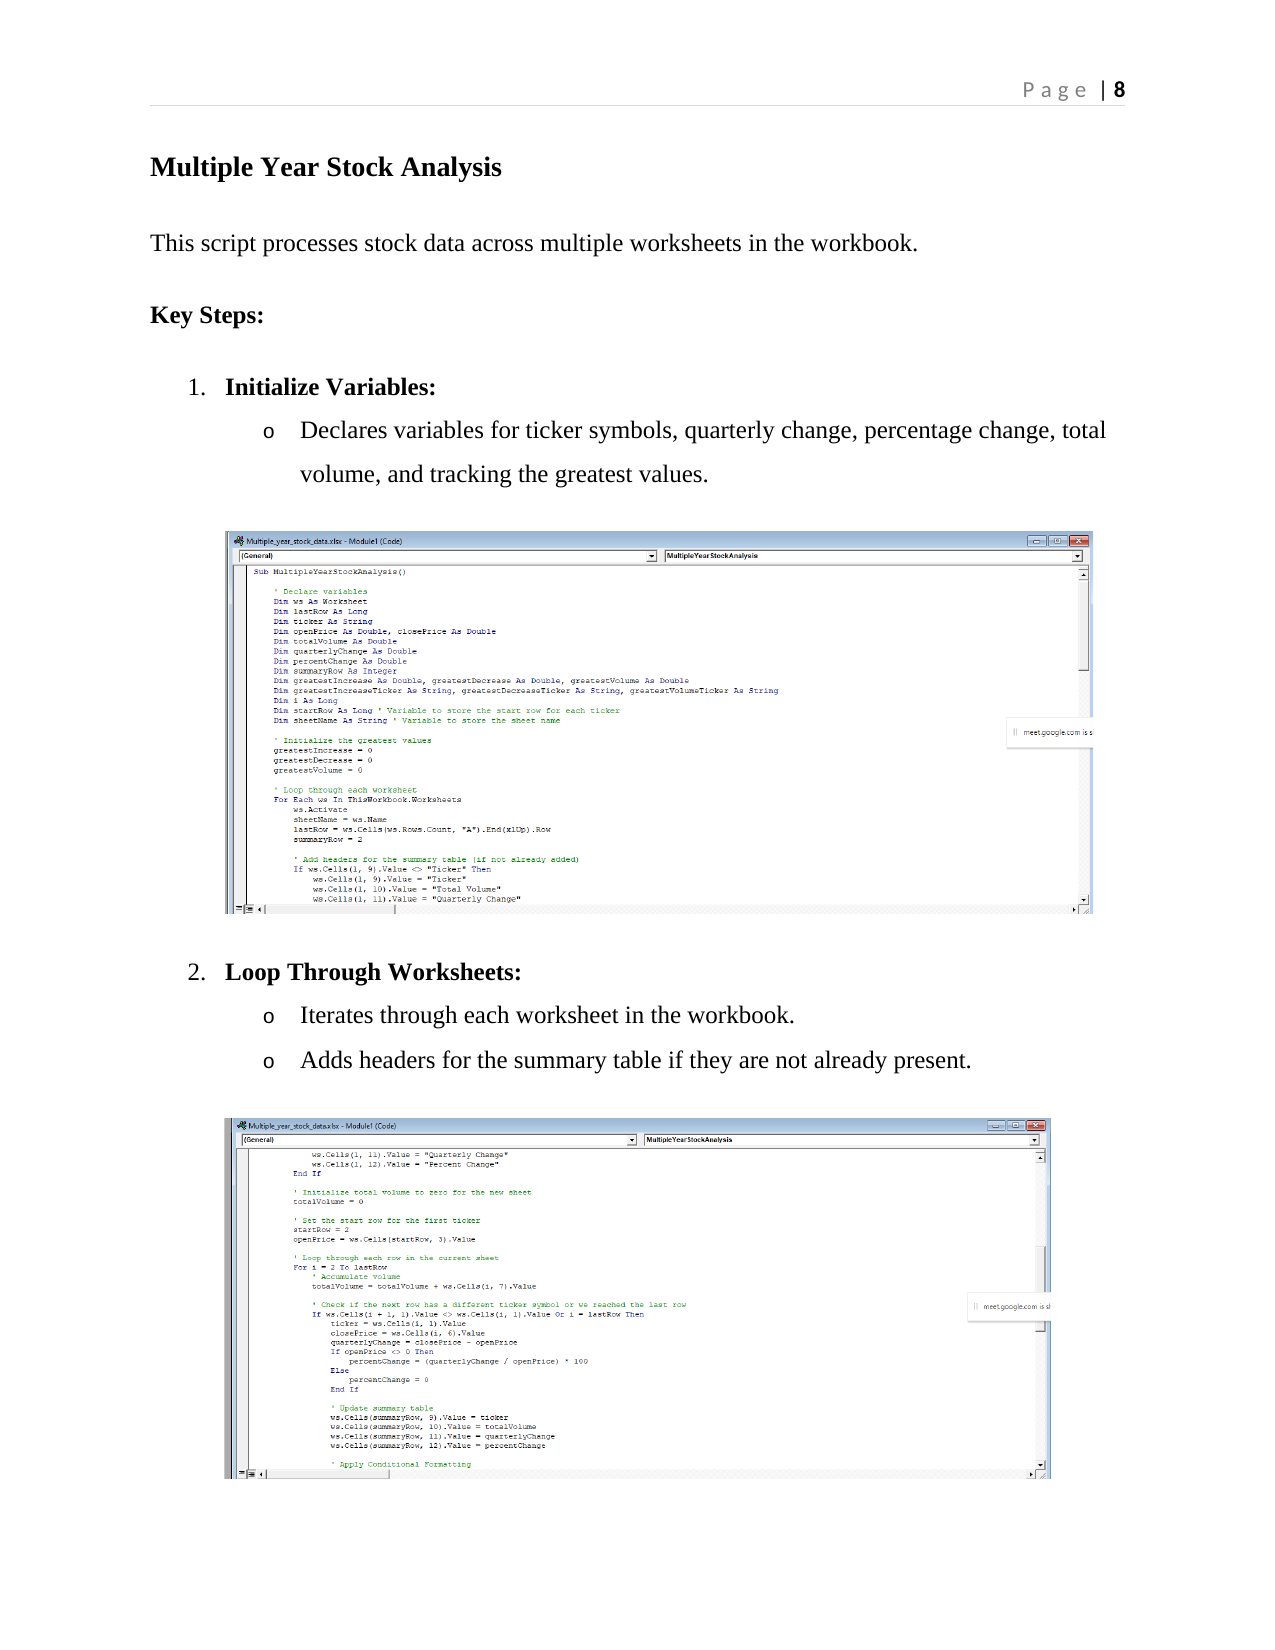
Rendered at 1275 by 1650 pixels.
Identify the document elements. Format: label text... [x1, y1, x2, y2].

list Adds headers for the summary table if they are not already present. [262, 1045, 1125, 1074]
picture [225, 531, 1094, 914]
list Initialize Variables: [187, 372, 1125, 401]
text This script processes stock data across multiple worksheets in the workbook. [150, 228, 1125, 256]
list Iterates through each worksheet in the workbook. [262, 1000, 1125, 1030]
list Loop Through Worksheets: [187, 957, 1125, 986]
text Multiple Year Stock Analysis [150, 150, 1125, 182]
list Declares variables for ticker symbols, quarterly change, percentage change, total volume, and tracking the greatest values. [262, 415, 1125, 488]
text Key Steps: [150, 300, 1125, 329]
picture [224, 1118, 1051, 1479]
